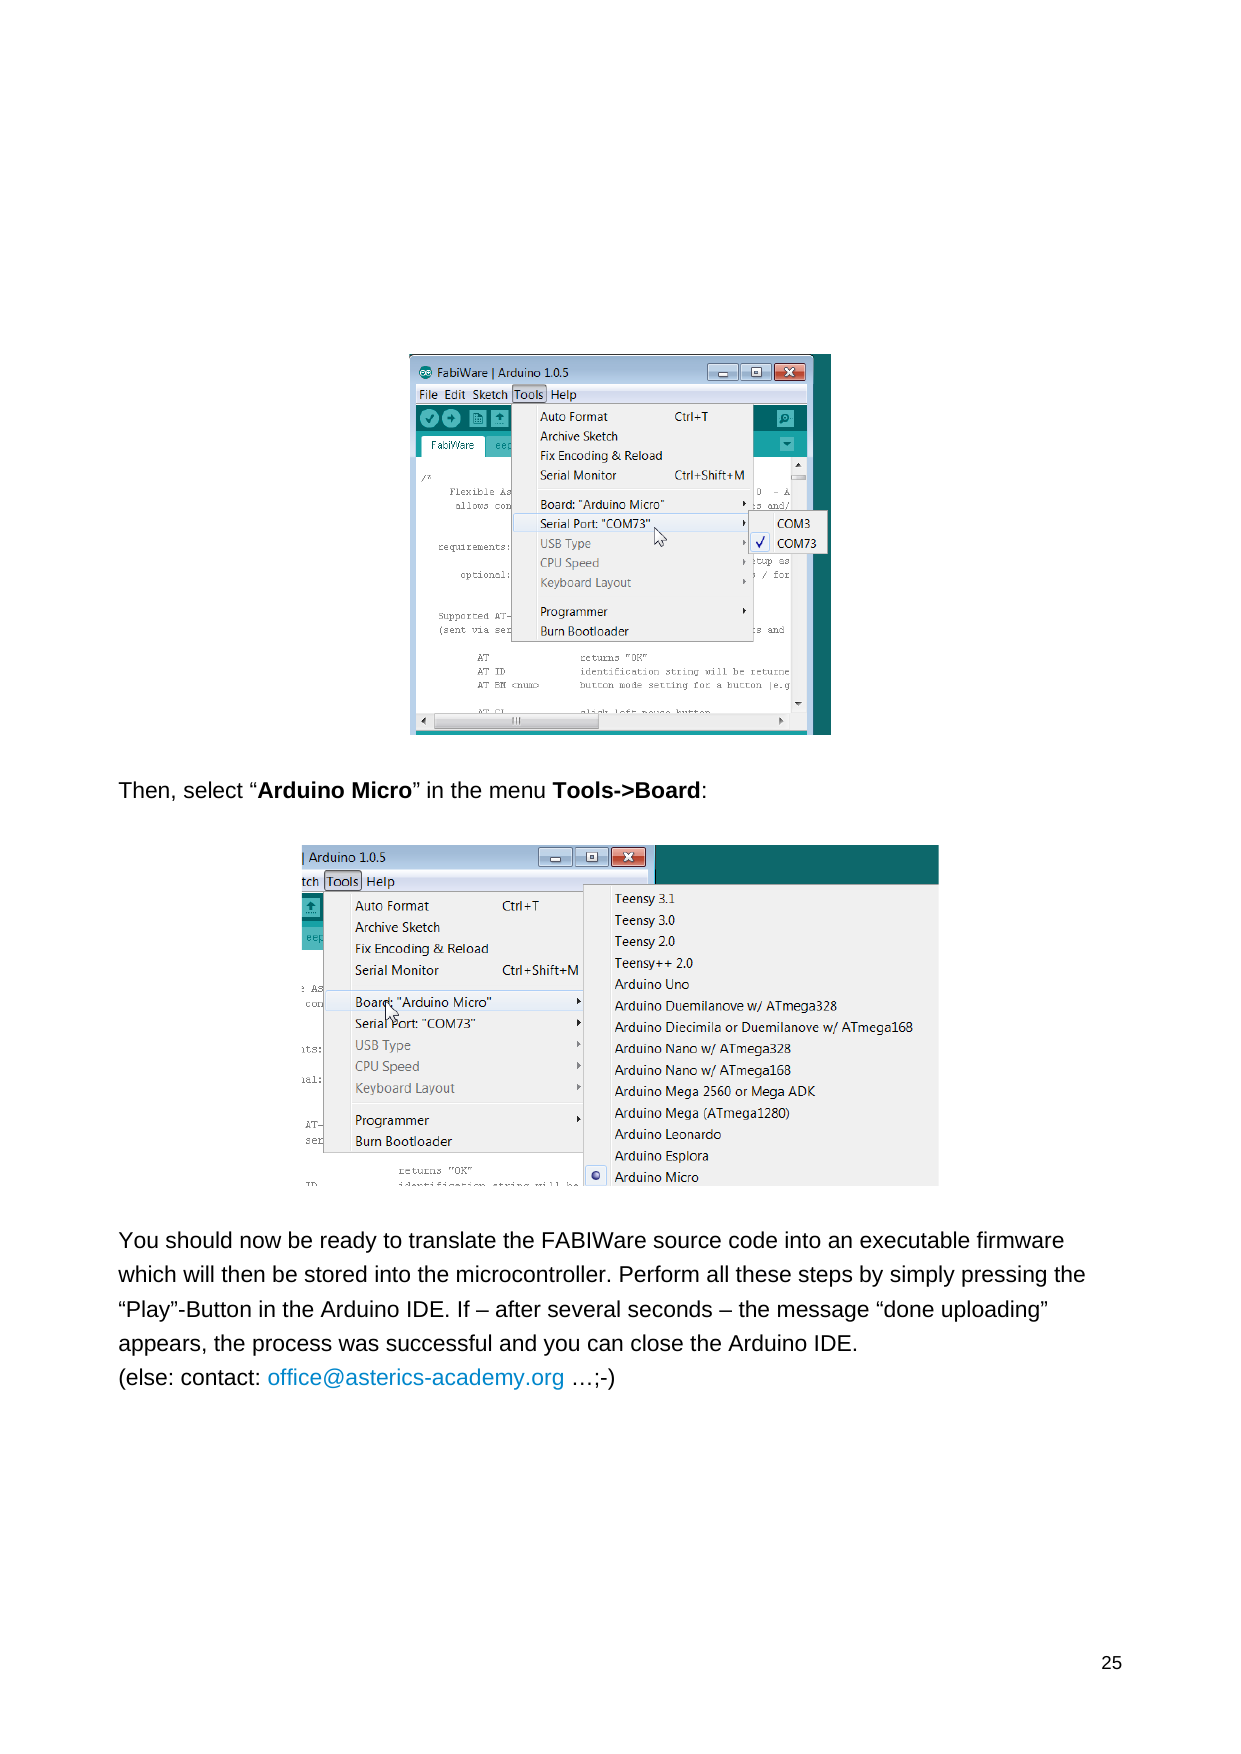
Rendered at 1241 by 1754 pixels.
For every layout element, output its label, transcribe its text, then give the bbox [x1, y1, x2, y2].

picture [409, 354, 831, 735]
text Then, select “Arduino Micro” in the menu Tools->Board: [118, 777, 1122, 803]
picture [301, 845, 939, 1186]
text You should now be ready to translate the FABIWare source code into an executable firmware which will then be stored into the microcontroller. Perform all these steps by simply pressing the “Play”-Button in the Arduino IDE. If – after several seconds – the message “done uploading” appears, the process was successful and you can close the Arduino IDE. (else: contact: office@asterics-academy.org …;-) [118, 1227, 1122, 1390]
